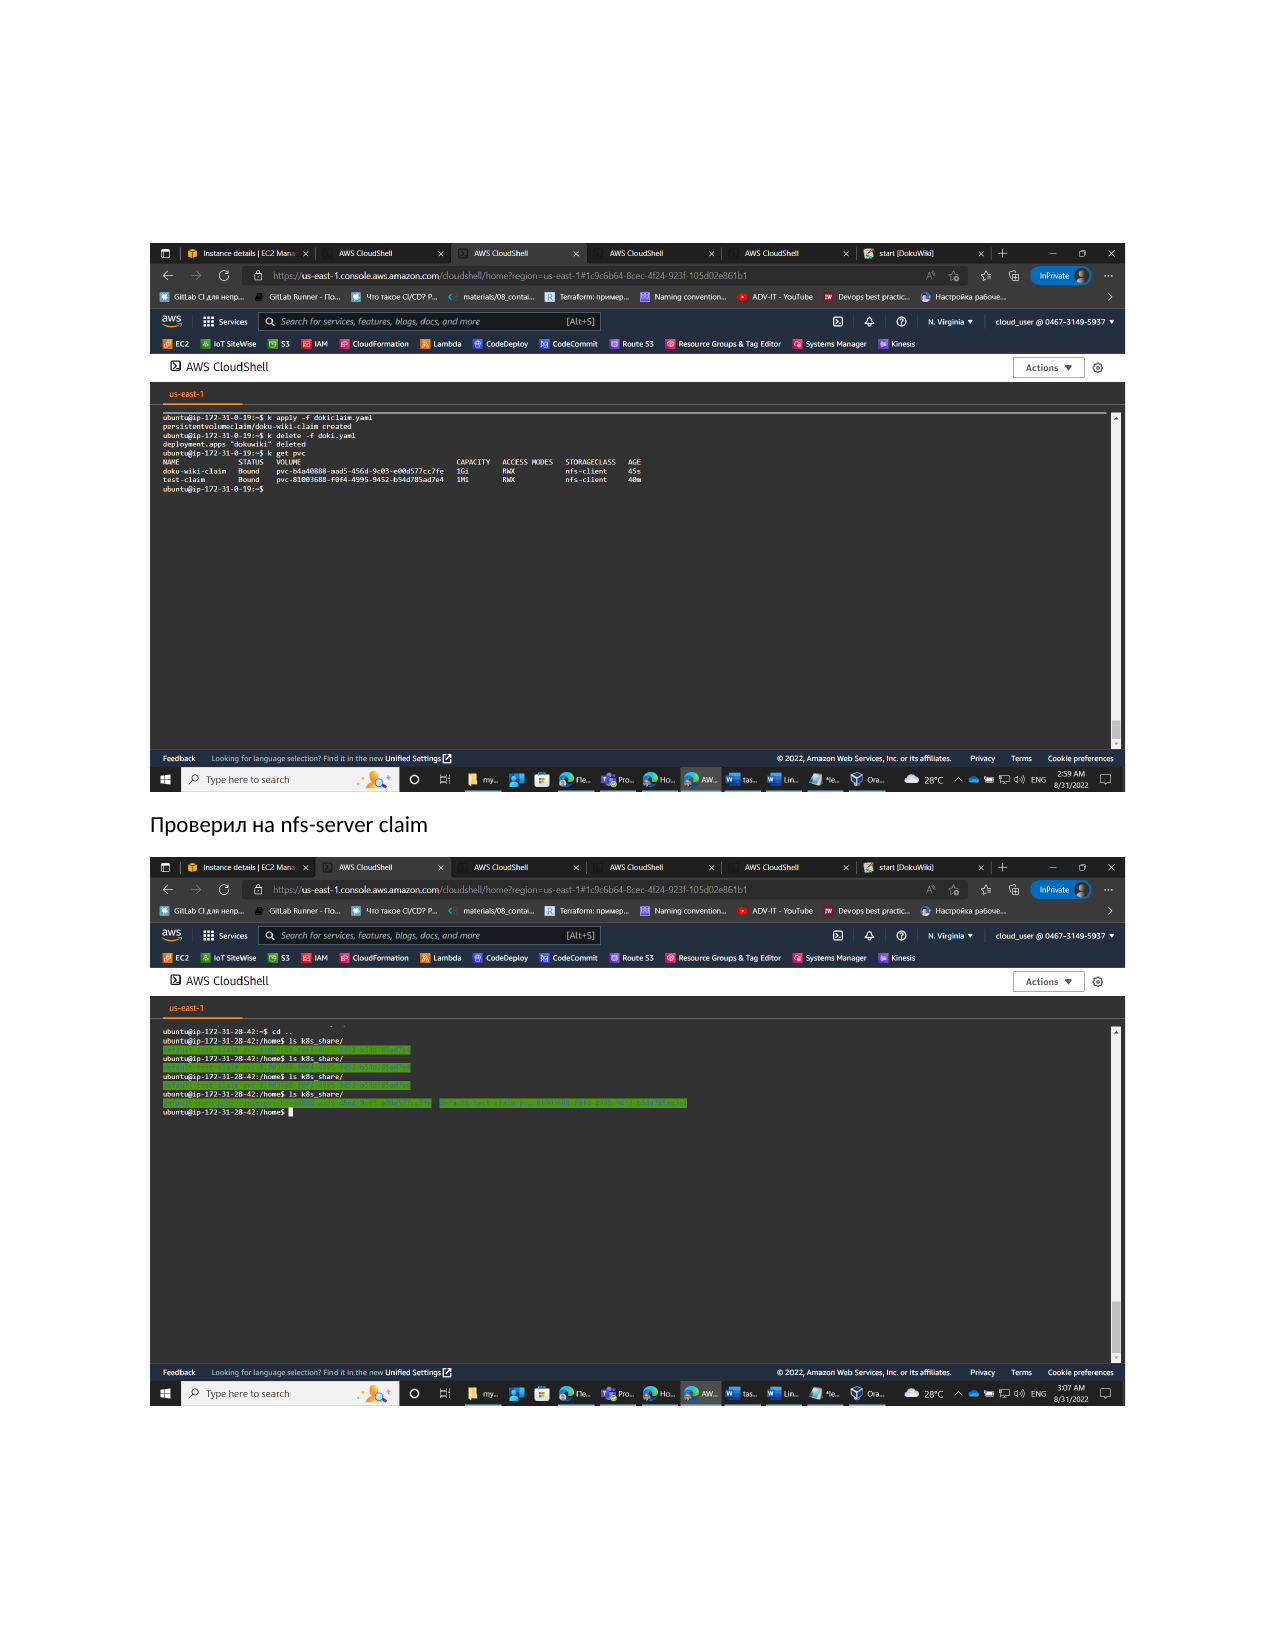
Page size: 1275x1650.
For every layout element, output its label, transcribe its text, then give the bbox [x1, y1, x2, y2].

picture [150, 243, 1125, 792]
text Проверил на nfs-server claim [150, 810, 1125, 838]
picture [150, 857, 1125, 1406]
